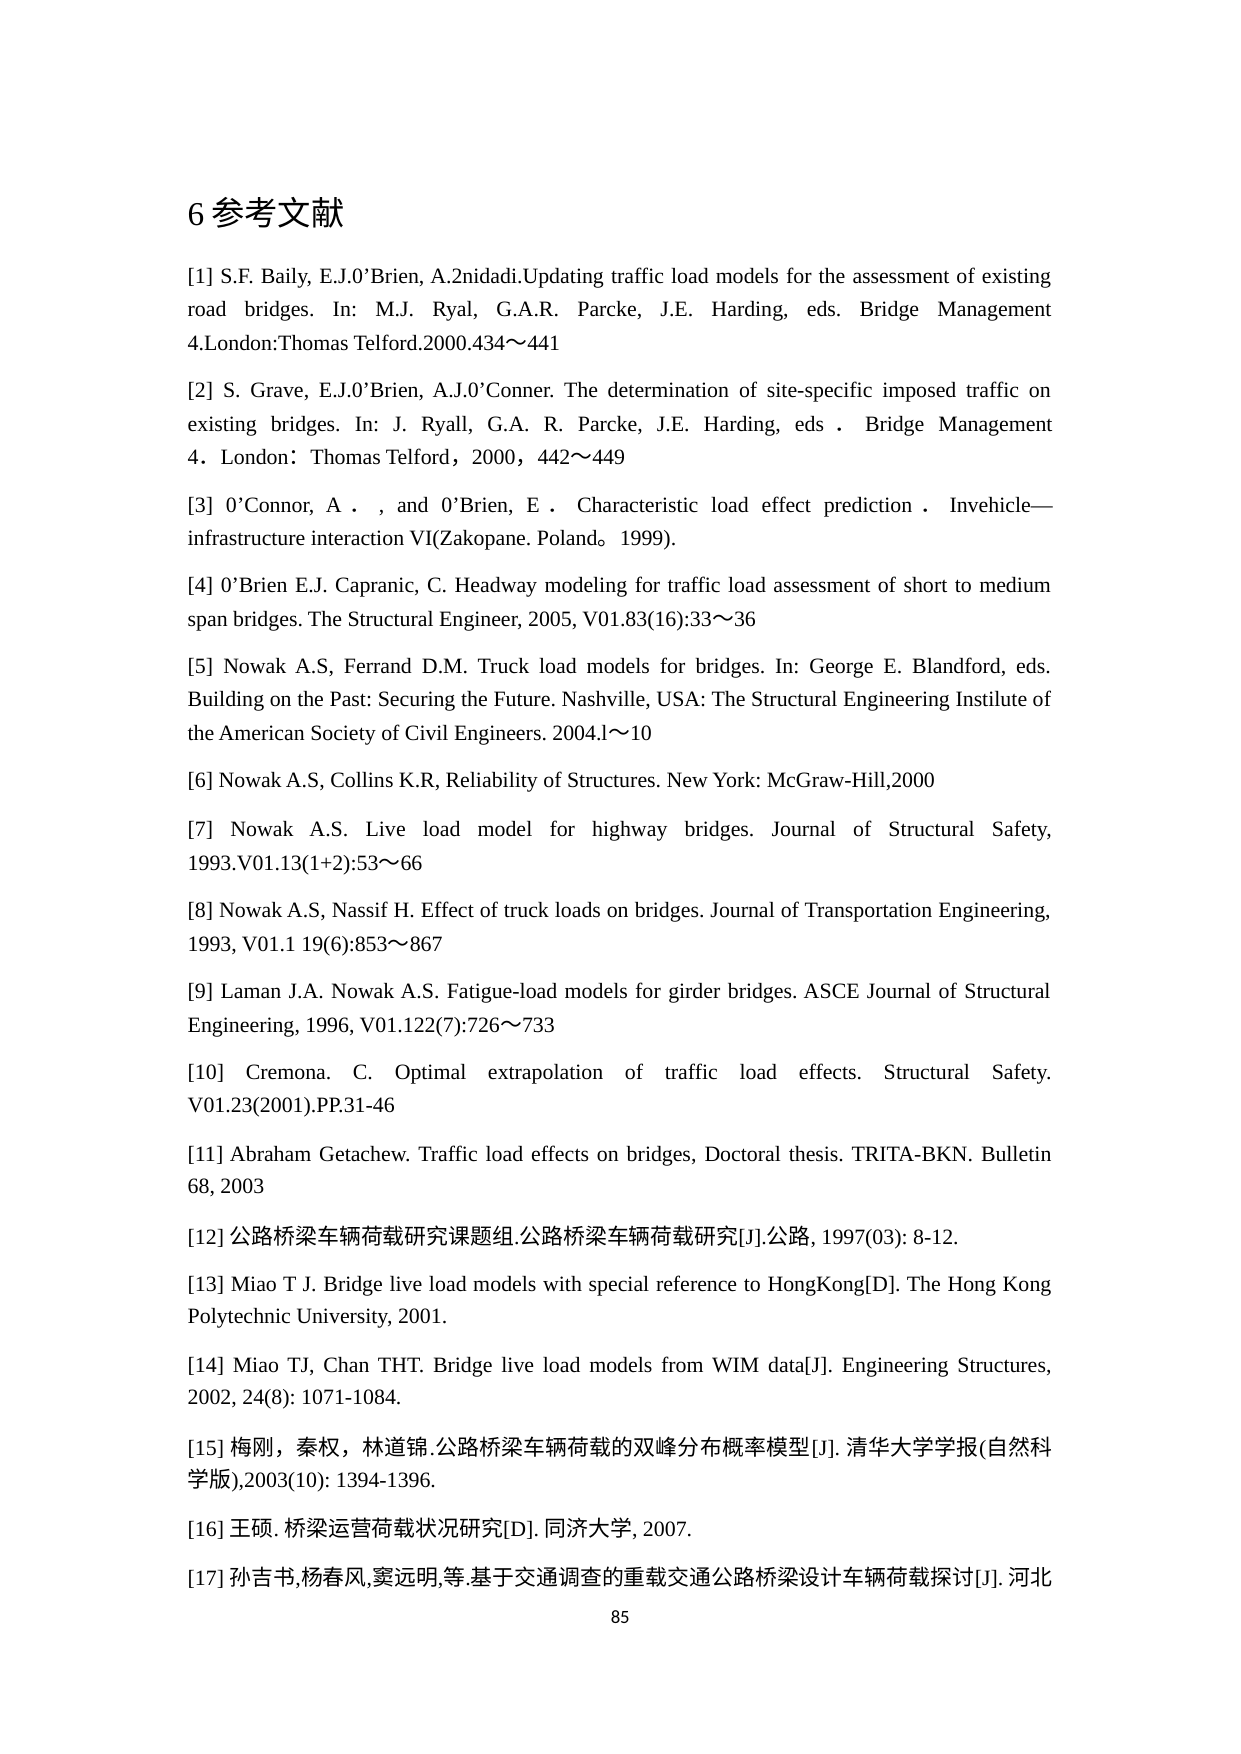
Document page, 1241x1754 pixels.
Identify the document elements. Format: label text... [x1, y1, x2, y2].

text [16] 王硕. 桥梁运营荷载状况研究[D]. 同济大学, 2007. [187, 1511, 1053, 1543]
text [14] Miao TJ, Chan THT. Bridge live load models from WIM data[J]. Engineering Structures, 2002, 24(8): 1071-1084. [187, 1348, 1053, 1413]
text [2] S. Grave, E.J.0’Brien, A.J.0’Conner. The determination of site-specific imposed traffic on existing bridges. In: J. Ryall, G.A. R. Parcke, J.E. Harding, eds．Bridge Management 4．London：Thomas Telford，2000，442～449 [187, 373, 1053, 471]
text [3] 0’Connor, A．, and 0’Brien, E．Characteristic load effect prediction．Invehicle—infrastructure interaction VI(Zakopane. Poland。1999). [187, 487, 1053, 552]
text [6] Nowak A.S, Collins K.R, Reliability of Structures. New York: McGraw-Hill,2000 [187, 763, 1053, 796]
text [5] Nowak A.S, Ferrand D.M. Truck load models for bridges. In: George E. Blandford, eds. Building on the Past: Securing the Future. Nashville, USA: The Structural Engineering Instilute of the American Society of Civil Engineers. 2004.l～10 [187, 649, 1053, 747]
text [4] 0’Brien E.J. Capranic, C. Headway modeling for traffic load assessment of short to medium span bridges. The Structural Engineer, 2005, V01.83(16):33～36 [187, 568, 1053, 633]
text [10] Cremona. C. Optimal extrapolation of traffic load effects. Structural Safety. V01.23(2001).PP.31-46 [187, 1056, 1053, 1121]
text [187, 1559, 1053, 1592]
text 6参考文献 [187, 178, 1053, 243]
text [7] Nowak A.S. Live load model for highway bridges. Journal of Structural Safety, 1993.V01.13(1+2):53～66 [187, 812, 1053, 877]
text [8] Nowak A.S, Nassif H. Effect of truck loads on bridges. Journal of Transportation Engineering, 1993, V01.1 19(6):853～867 [187, 893, 1053, 958]
text [9] Laman J.A. Nowak A.S. Fatigue-load models for girder bridges. ASCE Journal of Structural Engineering, 1996, V01.122(7):726～733 [187, 974, 1053, 1039]
text [15] 梅刚，秦权，林道锦.公路桥梁车辆荷载的双峰分布概率模型[J]. 清华大学学报(自然科学版),2003(10): 1394-1396. [187, 1429, 1053, 1494]
text [12] 公路桥梁车辆荷载研究课题组.公路桥梁车辆荷载研究[J].公路, 1997(03): 8-12. [187, 1218, 1053, 1251]
text [13] Miao T J. Bridge live load models with special reference to HongKong[D]. The Hong Kong Polytechnic University, 2001. [187, 1267, 1053, 1332]
text [11] Abraham Getachew. Traffic load effects on bridges, Doctoral thesis. TRITA-BKN. Bulletin 68, 2003 [187, 1137, 1053, 1202]
text [1] S.F. Baily, E.J.0’Brien, A.2nidadi.Updating traffic load models for the assessment of existing road bridges. In: M.J. Ryal, G.A.R. Parcke, J.E. Harding, eds. Bridge Management 4.London:Thomas Telford.2000.434～441 [187, 259, 1053, 357]
